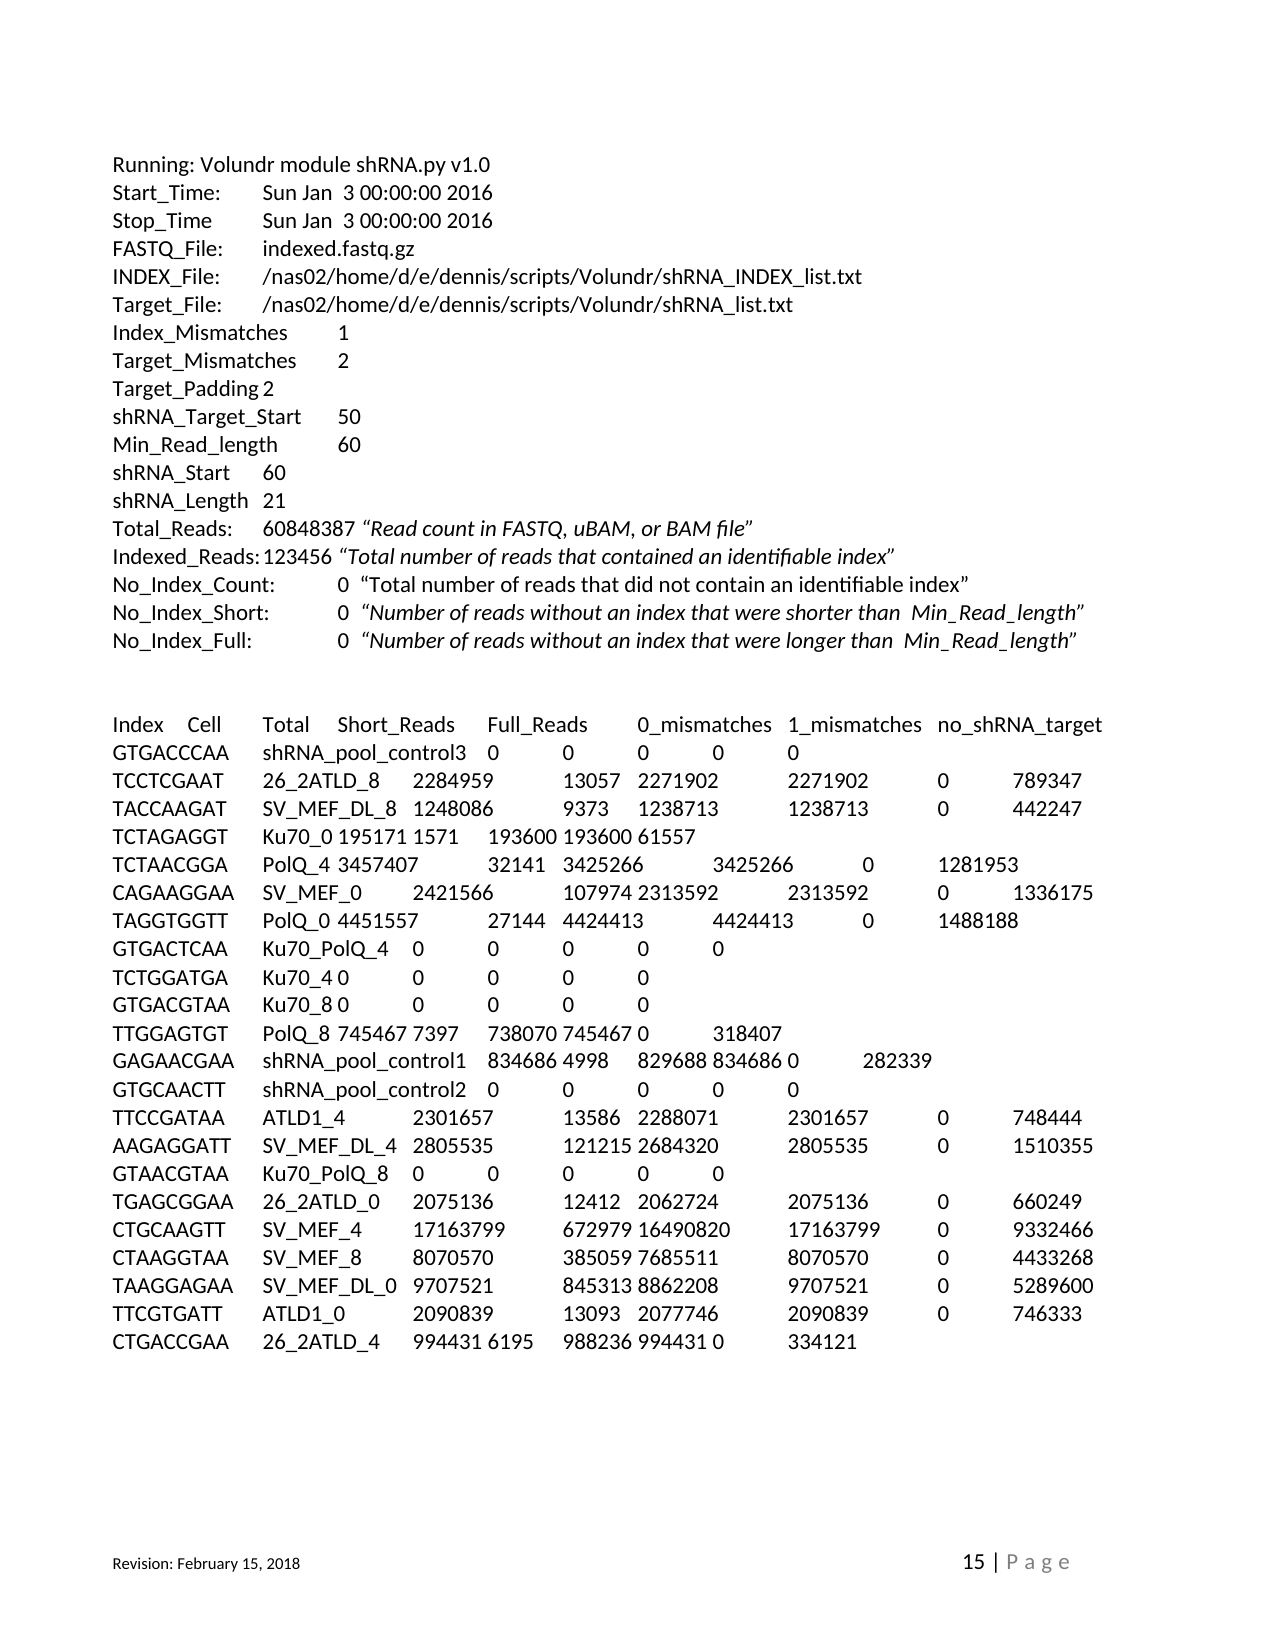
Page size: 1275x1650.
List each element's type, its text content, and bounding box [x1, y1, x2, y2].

text TTCCGATAA ATLD1_4 2301657 13586 2288071 2301657 0 748444 [112, 1103, 1162, 1131]
text TTCGTGATT ATLD1_0 2090839 13093 2077746 2090839 0 746333 [112, 1299, 1162, 1327]
text shRNA_Start 60 [112, 458, 1162, 486]
text TACCAAGAT SV_MEF_DL_8 1248086 9373 1238713 1238713 0 442247 [112, 794, 1162, 822]
text GTAACGTAA Ku70_PolQ_8 0 0 0 0 0 [112, 1159, 1162, 1187]
text Start_Time: Sun Jan 3 00:00:00 2016 [112, 178, 1162, 206]
text No_Index_Short: 0 “Number of reads without an index that were shorter than Min_Read_length” [112, 598, 1162, 626]
text GTGACCCAA shRNA_pool_control3 0 0 0 0 0 [112, 738, 1162, 766]
text shRNA_Length 21 [112, 486, 1162, 514]
text TAGGTGGTT PolQ_0 4451557 27144 4424413 4424413 0 1488188 [112, 907, 1162, 934]
text shRNA_Target_Start 50 [112, 402, 1162, 430]
text Min_Read_length 60 [112, 430, 1162, 458]
text CTGCAAGTT SV_MEF_4 17163799 672979 16490820 17163799 0 9332466 [112, 1215, 1162, 1243]
text No_Index_Full: 0 “Number of reads without an index that were longer than Min_Read_length” [112, 626, 1162, 654]
text GAGAACGAA shRNA_pool_control1 834686 4998 829688 834686 0 282339 [112, 1047, 1162, 1075]
text CTAAGGTAA SV_MEF_8 8070570 385059 7685511 8070570 0 4433268 [112, 1243, 1162, 1271]
text Stop_Time Sun Jan 3 00:00:00 2016 [112, 206, 1162, 234]
text Indexed_Reads: 123456 “Total number of reads that contained an identifiable index” [112, 542, 1162, 570]
text Target_File: /nas02/home/d/e/dennis/scripts/Volundr/shRNA_list.txt [112, 290, 1162, 318]
text No_Index_Count: 0 “Total number of reads that did not contain an identifiable index” [112, 570, 1162, 598]
text INDEX_File: /nas02/home/d/e/dennis/scripts/Volundr/shRNA_INDEX_list.txt [112, 262, 1162, 290]
text Index Cell Total Short_Reads Full_Reads 0_mismatches 1_mismatches no_shRNA_target [112, 710, 1162, 738]
text Target_Mismatches 2 [112, 346, 1162, 374]
text GTGACTCAA Ku70_PolQ_4 0 0 0 0 0 [112, 934, 1162, 963]
text FASTQ_File: indexed.fastq.gz [112, 234, 1162, 262]
text TCCTCGAAT 26_2ATLD_8 2284959 13057 2271902 2271902 0 789347 [112, 766, 1162, 794]
text AAGAGGATT SV_MEF_DL_4 2805535 121215 2684320 2805535 0 1510355 [112, 1131, 1162, 1159]
text TTGGAGTGT PolQ_8 745467 7397 738070 745467 0 318407 [112, 1019, 1162, 1047]
text Index_Mismatches 1 [112, 318, 1162, 346]
text Total_Reads: 60848387 “Read count in FASTQ, uBAM, or BAM file” [112, 514, 1162, 542]
text TGAGCGGAA 26_2ATLD_0 2075136 12412 2062724 2075136 0 660249 [112, 1187, 1162, 1215]
text GTGCAACTT shRNA_pool_control2 0 0 0 0 0 [112, 1075, 1162, 1103]
text TCTGGATGA Ku70_4 0 0 0 0 0 [112, 963, 1162, 991]
text TCTAGAGGT Ku70_0 195171 1571 193600 193600 61557 [112, 822, 1162, 851]
text Running: Volundr module shRNA.py v1.0 [112, 150, 1162, 178]
text CTGACCGAA 26_2ATLD_4 994431 6195 988236 994431 0 334121 [112, 1327, 1162, 1355]
text Target_Padding 2 [112, 374, 1162, 402]
text TAAGGAGAA SV_MEF_DL_0 9707521 845313 8862208 9707521 0 5289600 [112, 1271, 1162, 1299]
text GTGACGTAA Ku70_8 0 0 0 0 0 [112, 991, 1162, 1019]
text TCTAACGGA PolQ_4 3457407 32141 3425266 3425266 0 1281953 [112, 851, 1162, 878]
text CAGAAGGAA SV_MEF_0 2421566 107974 2313592 2313592 0 1336175 [112, 878, 1162, 907]
